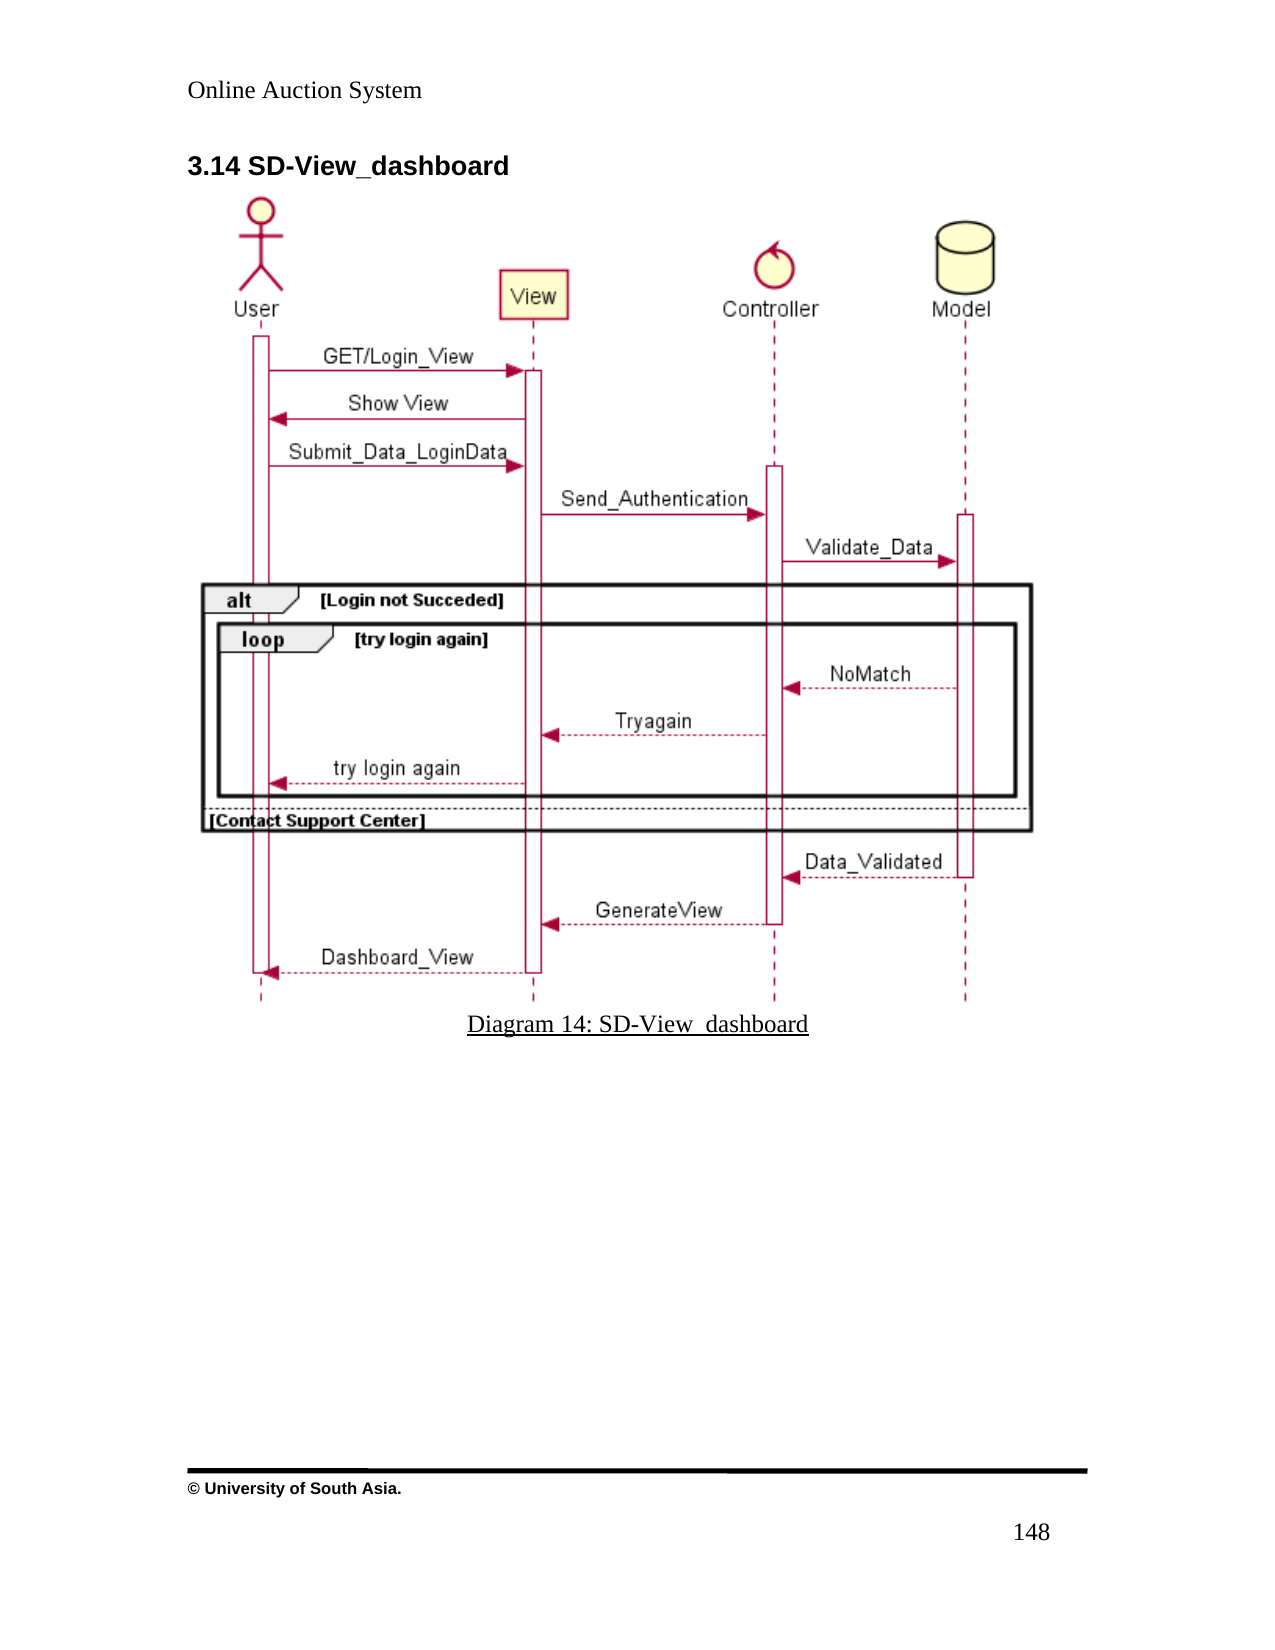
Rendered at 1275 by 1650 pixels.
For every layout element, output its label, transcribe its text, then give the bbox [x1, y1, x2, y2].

text Diagram 14: SD-View_dashboard [187, 1009, 1087, 1038]
picture [187, 187, 1039, 1010]
subtitle 3.14 SD-View_dashboard [187, 150, 1087, 181]
